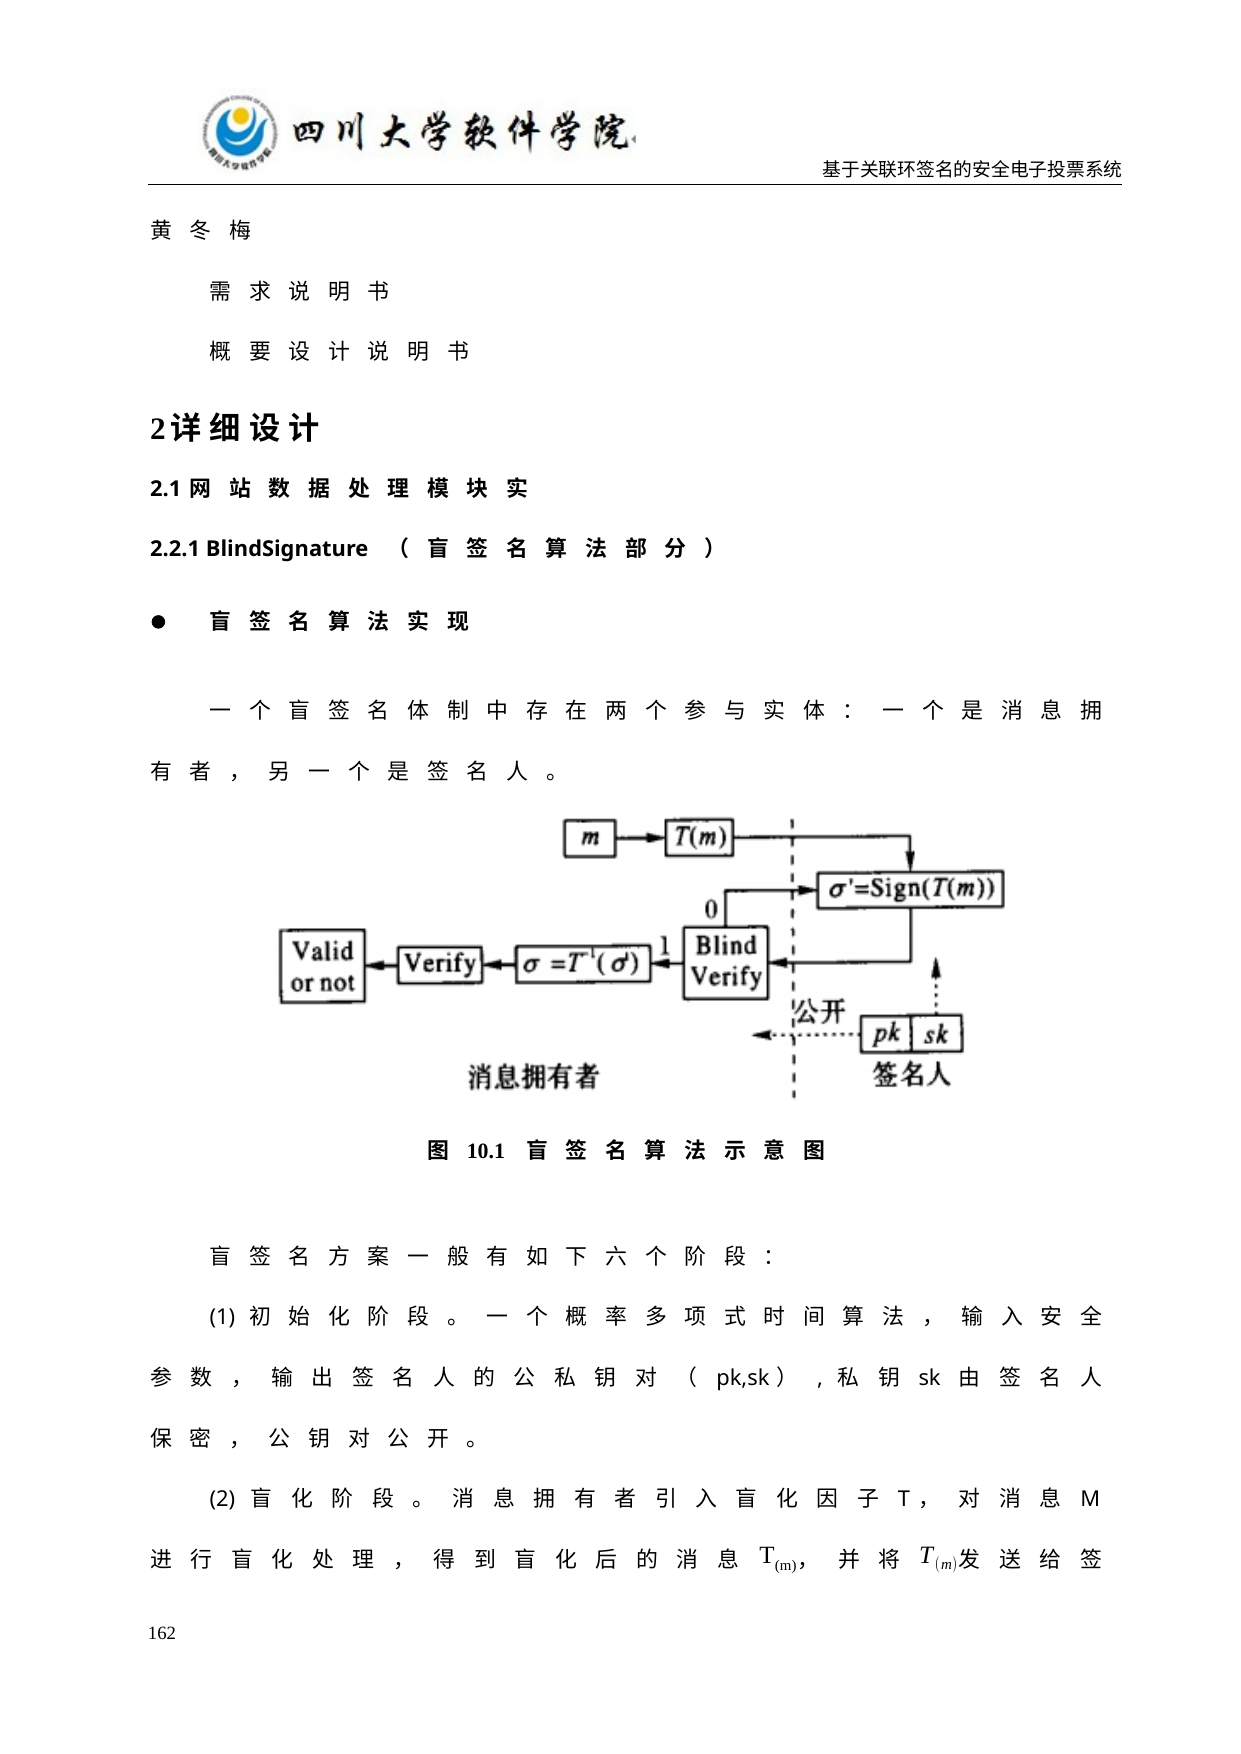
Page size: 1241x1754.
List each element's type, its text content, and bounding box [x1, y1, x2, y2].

text (1) 初始化阶段。一个概率多项式时间算法，输入安全参数，输出签名人的公私钥对（pk,sk）,私钥sk由签名人保密，公钥对公开。 [150, 1285, 1120, 1467]
text 概要设计说明书 [150, 320, 1120, 380]
picture [197, 88, 639, 177]
text 一个盲签名体制中存在两个参与实体：一个是消息拥有者，另一个是签名人。 [150, 679, 1120, 800]
text 2.2.1 BlindSignature（盲签名算法部分） [150, 517, 1120, 577]
text 2.1网站数据处理模块实 [150, 456, 1120, 517]
text (2) 盲化阶段。消息拥有者引入盲化因子T，对消息M进行盲化处理，得到盲化后的消息，并将发送给签名人。 [150, 1467, 1120, 1588]
list 盲签名算法实现 [150, 590, 1120, 651]
picture [150, 811, 1095, 1101]
text 需求说明书 [150, 259, 1120, 320]
text 《软件文档写作教程》电子工业出版社 主编：马平、黄冬梅 [150, 198, 1120, 259]
subtitle 2详细设计 [150, 396, 1120, 456]
text 盲签名方案一般有如下六个阶段： [150, 1224, 1120, 1285]
